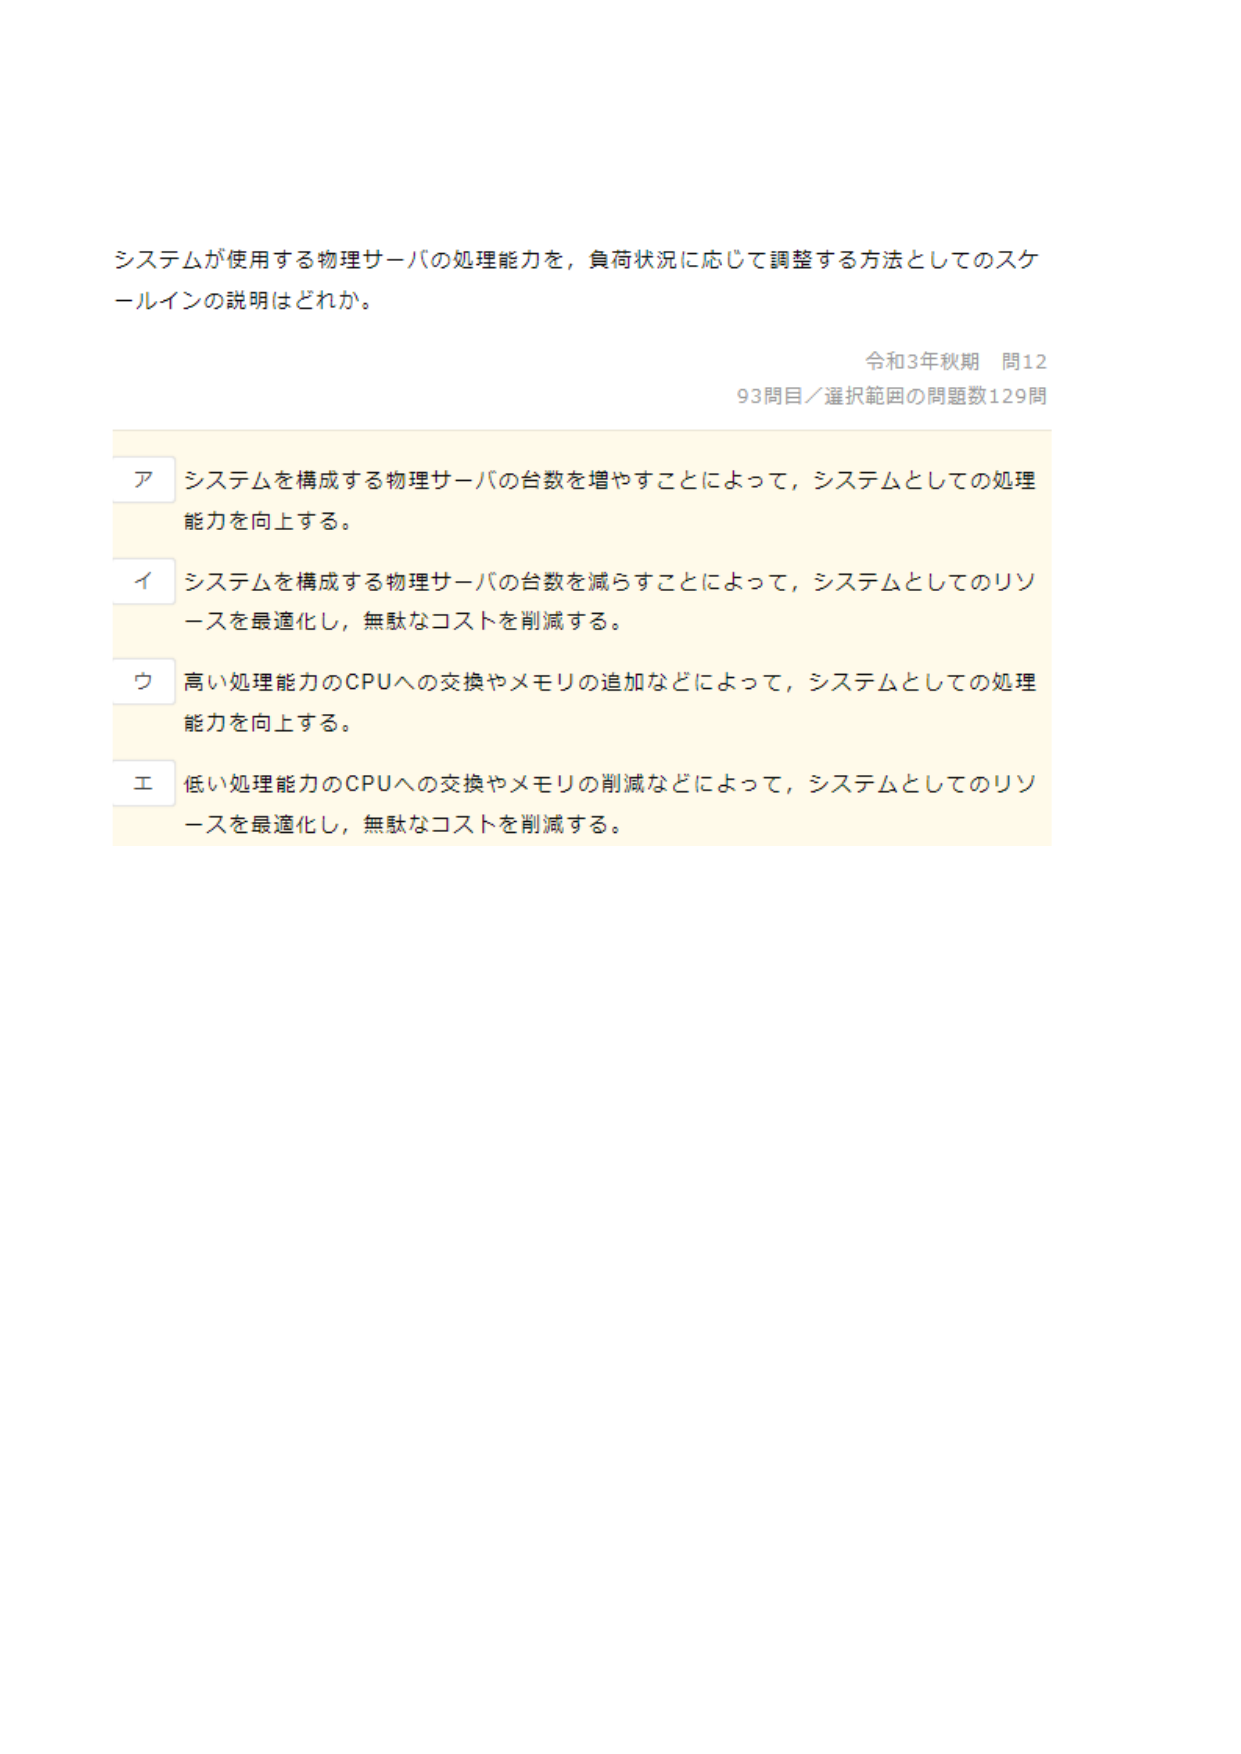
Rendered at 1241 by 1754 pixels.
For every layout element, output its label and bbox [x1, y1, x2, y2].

picture [112, 239, 1052, 846]
